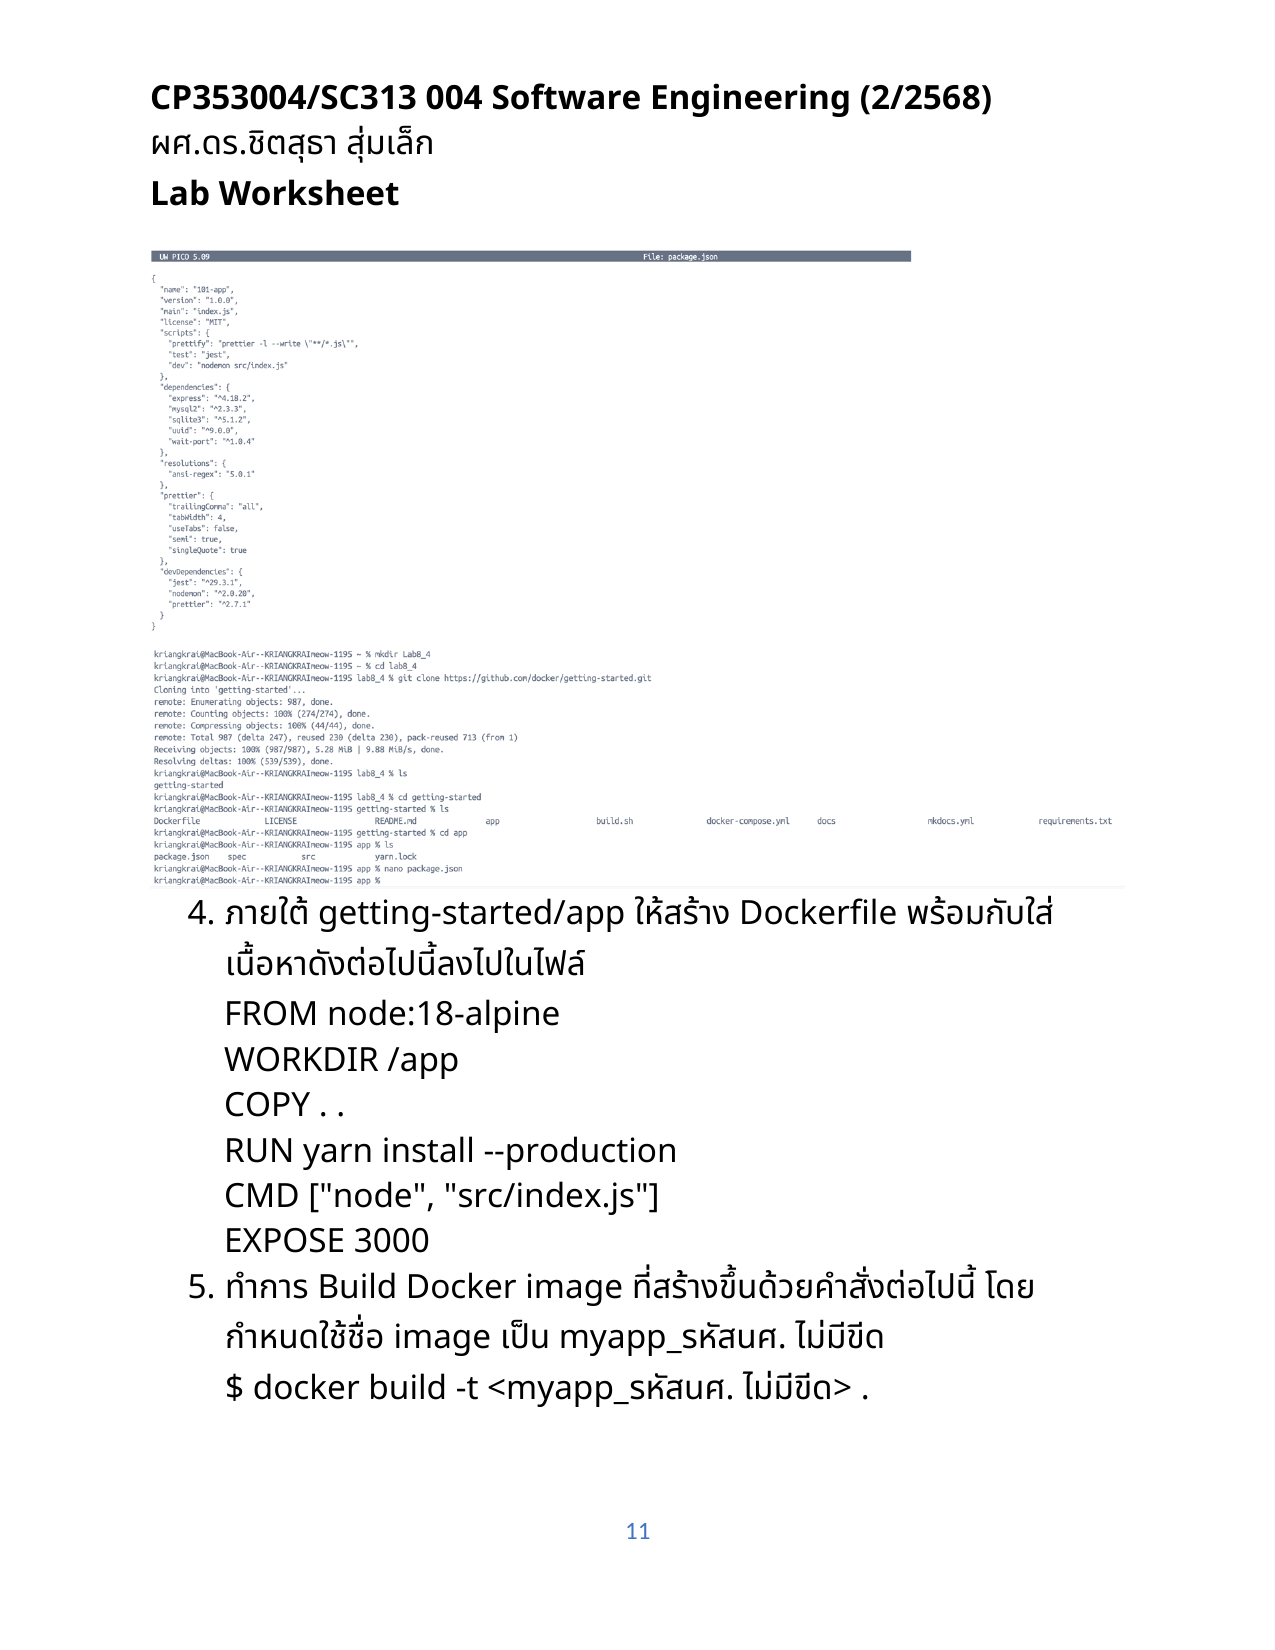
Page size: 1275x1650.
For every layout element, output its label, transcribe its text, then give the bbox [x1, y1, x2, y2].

text CMD ["node", "src/index.js"] [224, 1172, 1125, 1217]
text FROM node:18-alpine [224, 990, 1125, 1036]
list $ docker build -t <myapp_รหัสนศ. ไม่มีขีด> . [225, 1364, 1125, 1414]
text WORKDIR /app [224, 1036, 1125, 1081]
text RUN yarn install --production [224, 1126, 1125, 1172]
picture [150, 249, 1125, 889]
text EXPOSE 3000 [224, 1217, 1125, 1263]
list ภายใต้ getting-started/app ให้สร้าง Dockerfile พร้อมกับใส่เนื้อหาดังต่อไปนี้ลงไปในไฟล์ [187, 889, 1125, 990]
list ทำการ Build Docker image ที่สร้างขึ้นด้วยคำสั่งต่อไปนี้ โดยกำหนดใช้ชื่อ image เป็น myapp_รหัสนศ. ไม่มีขีด [187, 1263, 1125, 1364]
text COPY . . [224, 1081, 1125, 1126]
